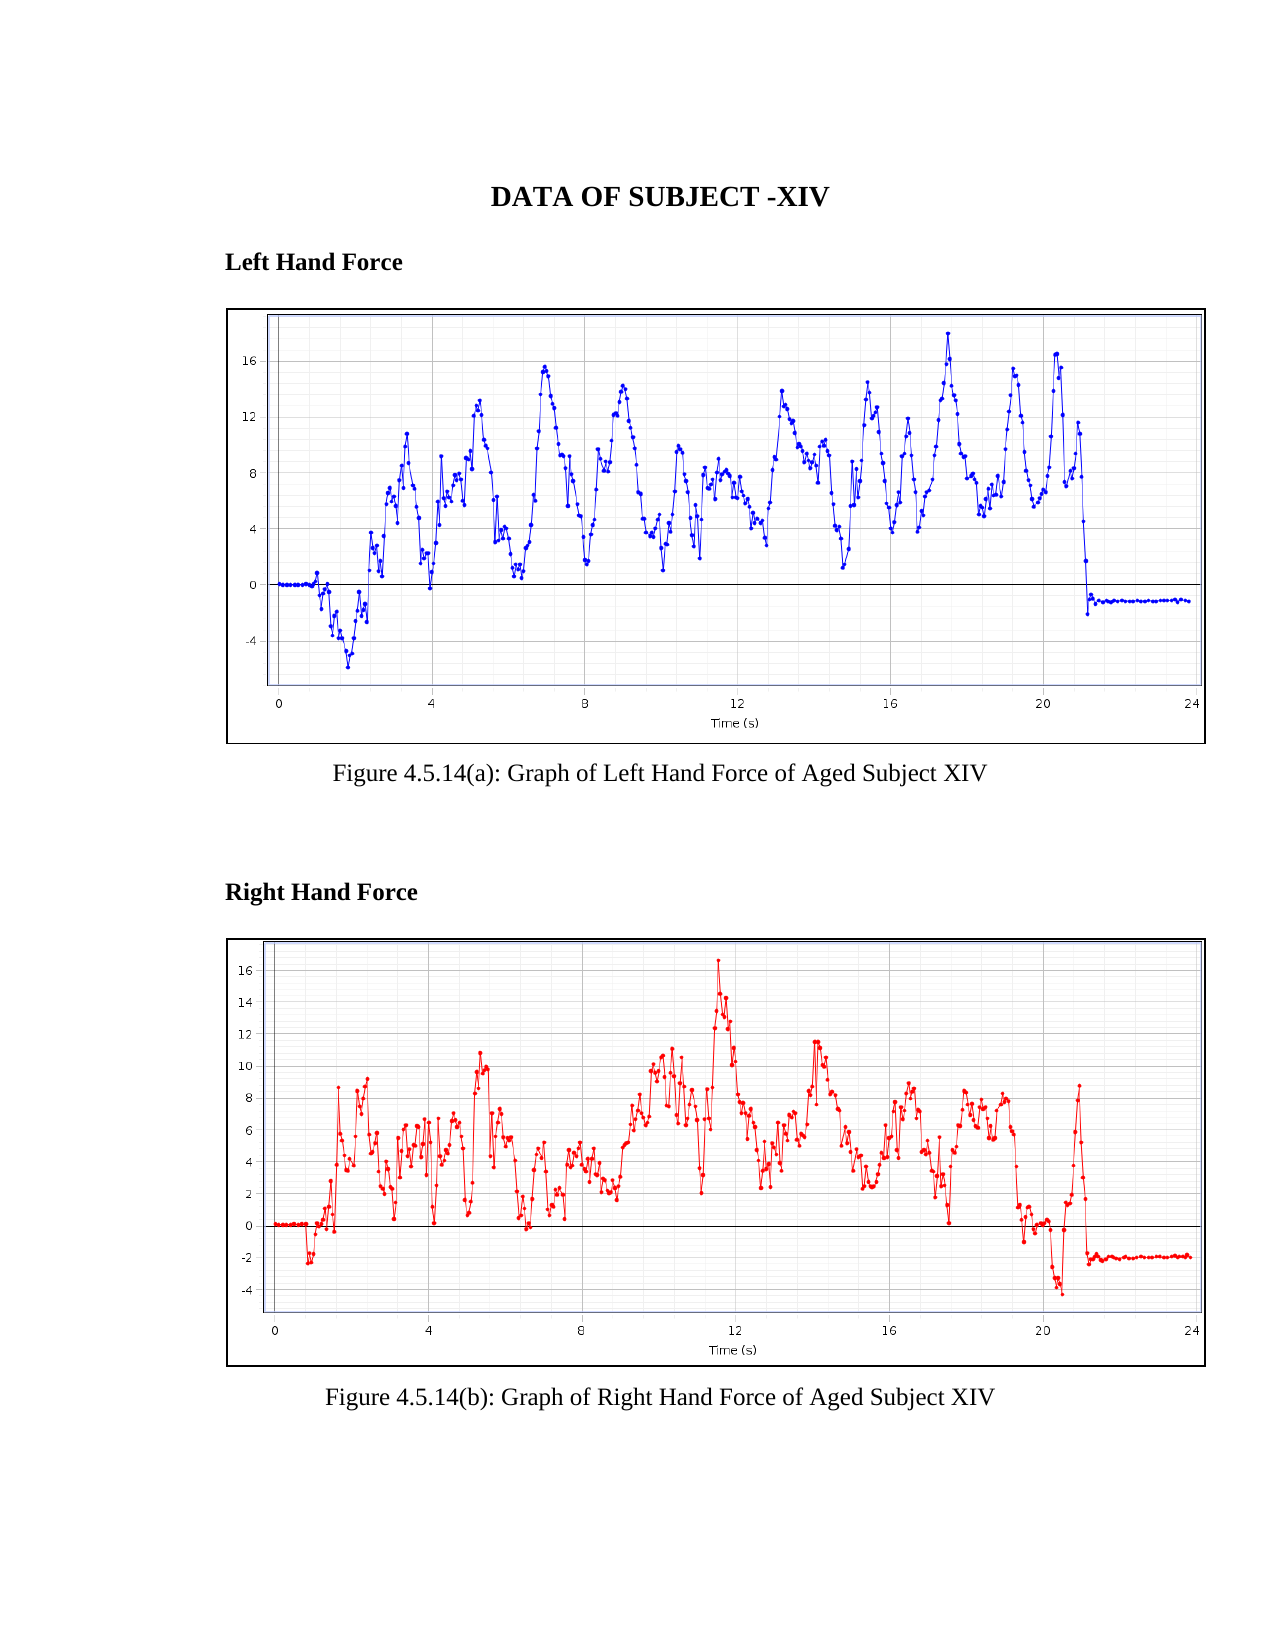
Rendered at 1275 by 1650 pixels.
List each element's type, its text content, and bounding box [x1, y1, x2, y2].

subtitle Left Hand Force [225, 247, 1181, 276]
subtitle Right Hand Force [225, 877, 1181, 906]
picture [239, 941, 1202, 1355]
subtitle DATA OF SUBJECT -XIV [257, 179, 1064, 213]
text Figure 4.5.14(b): Graph of Right Hand Force of Aged Subject XIV [256, 1382, 1064, 1410]
picture [243, 314, 1202, 728]
text Figure 4.5.14(a): Graph of Left Hand Force of Aged Subject XIV [256, 758, 1064, 787]
